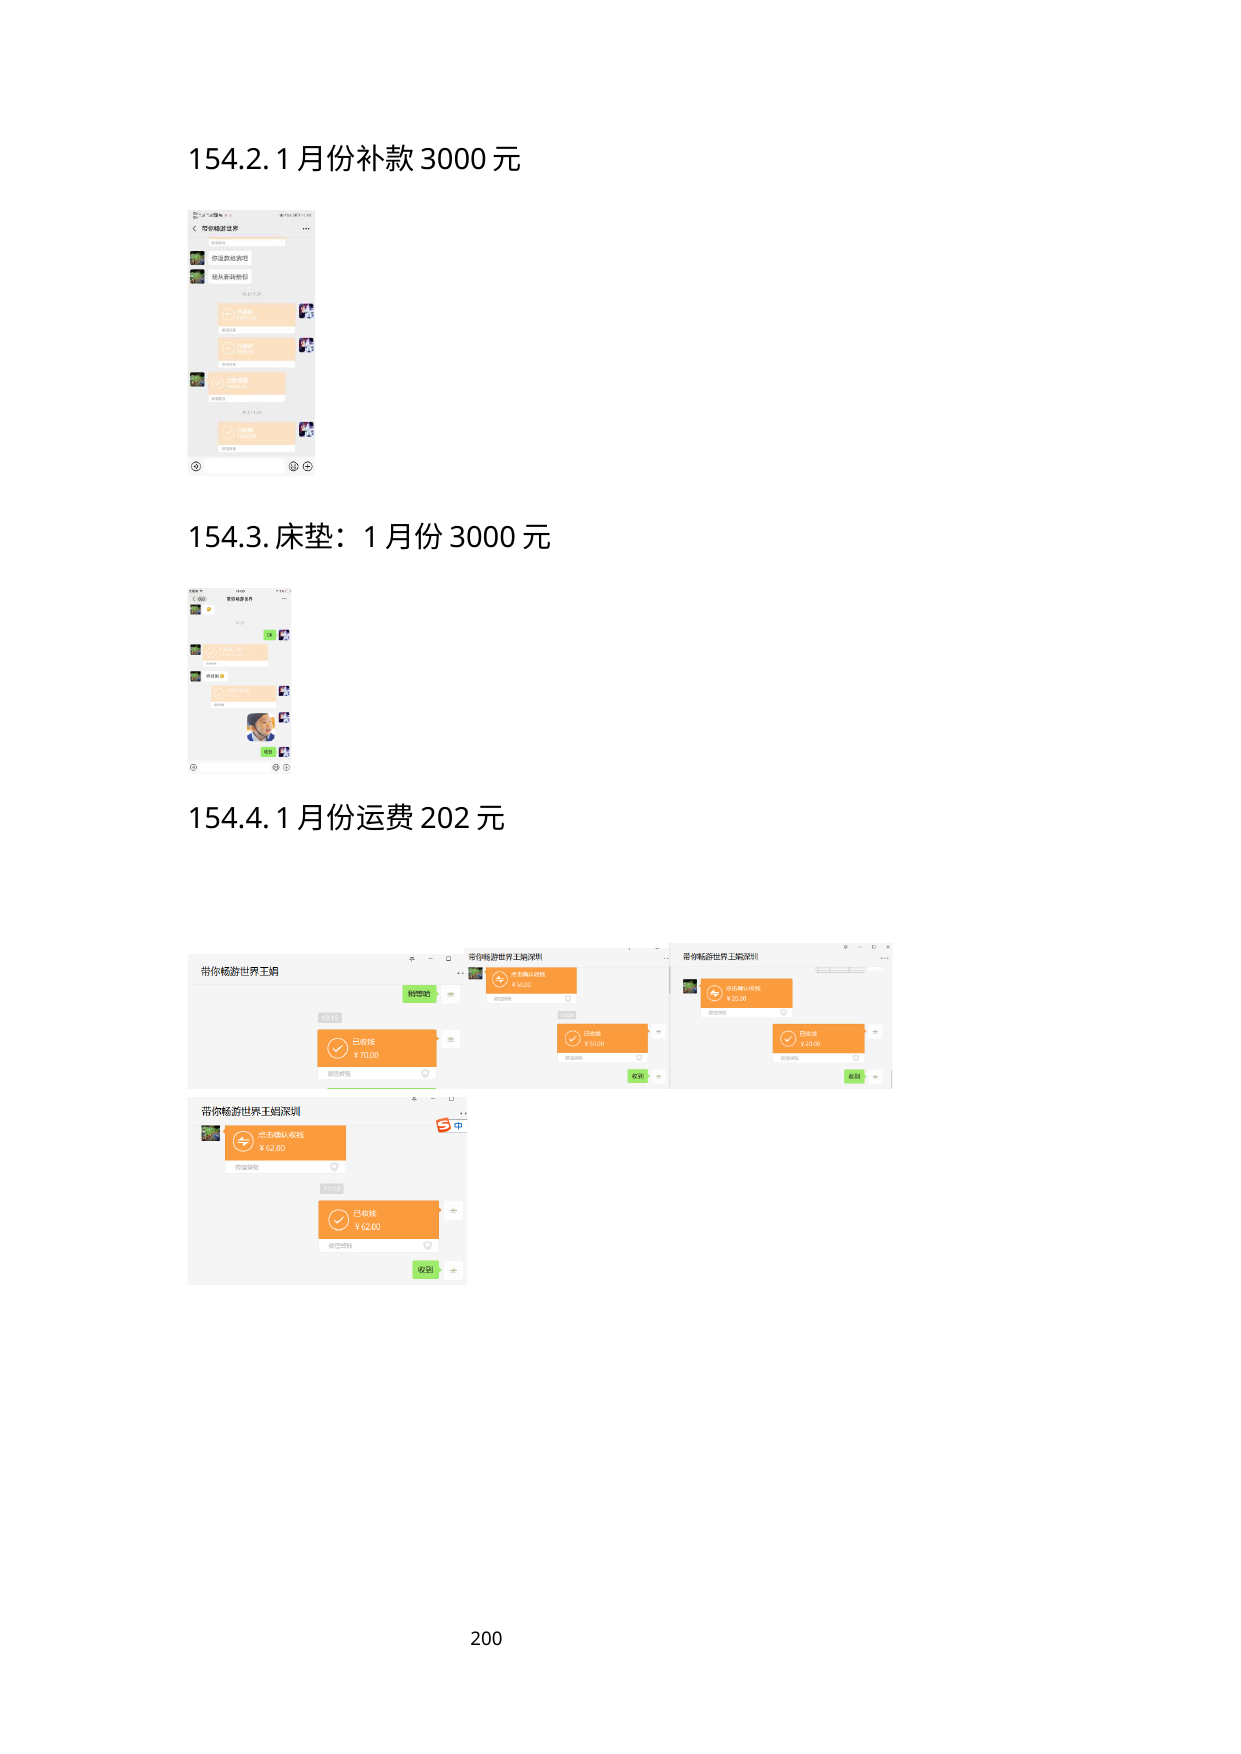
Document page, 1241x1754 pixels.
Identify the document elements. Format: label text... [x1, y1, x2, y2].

picture [187, 588, 292, 774]
subtitle 1月份补款3000元 [187, 124, 1053, 189]
subtitle 床垫：1月份3000元 [187, 503, 1053, 568]
subtitle 1月份运费202元 [187, 784, 1053, 849]
picture [187, 210, 316, 476]
picture [187, 1097, 468, 1285]
picture [187, 943, 893, 1089]
